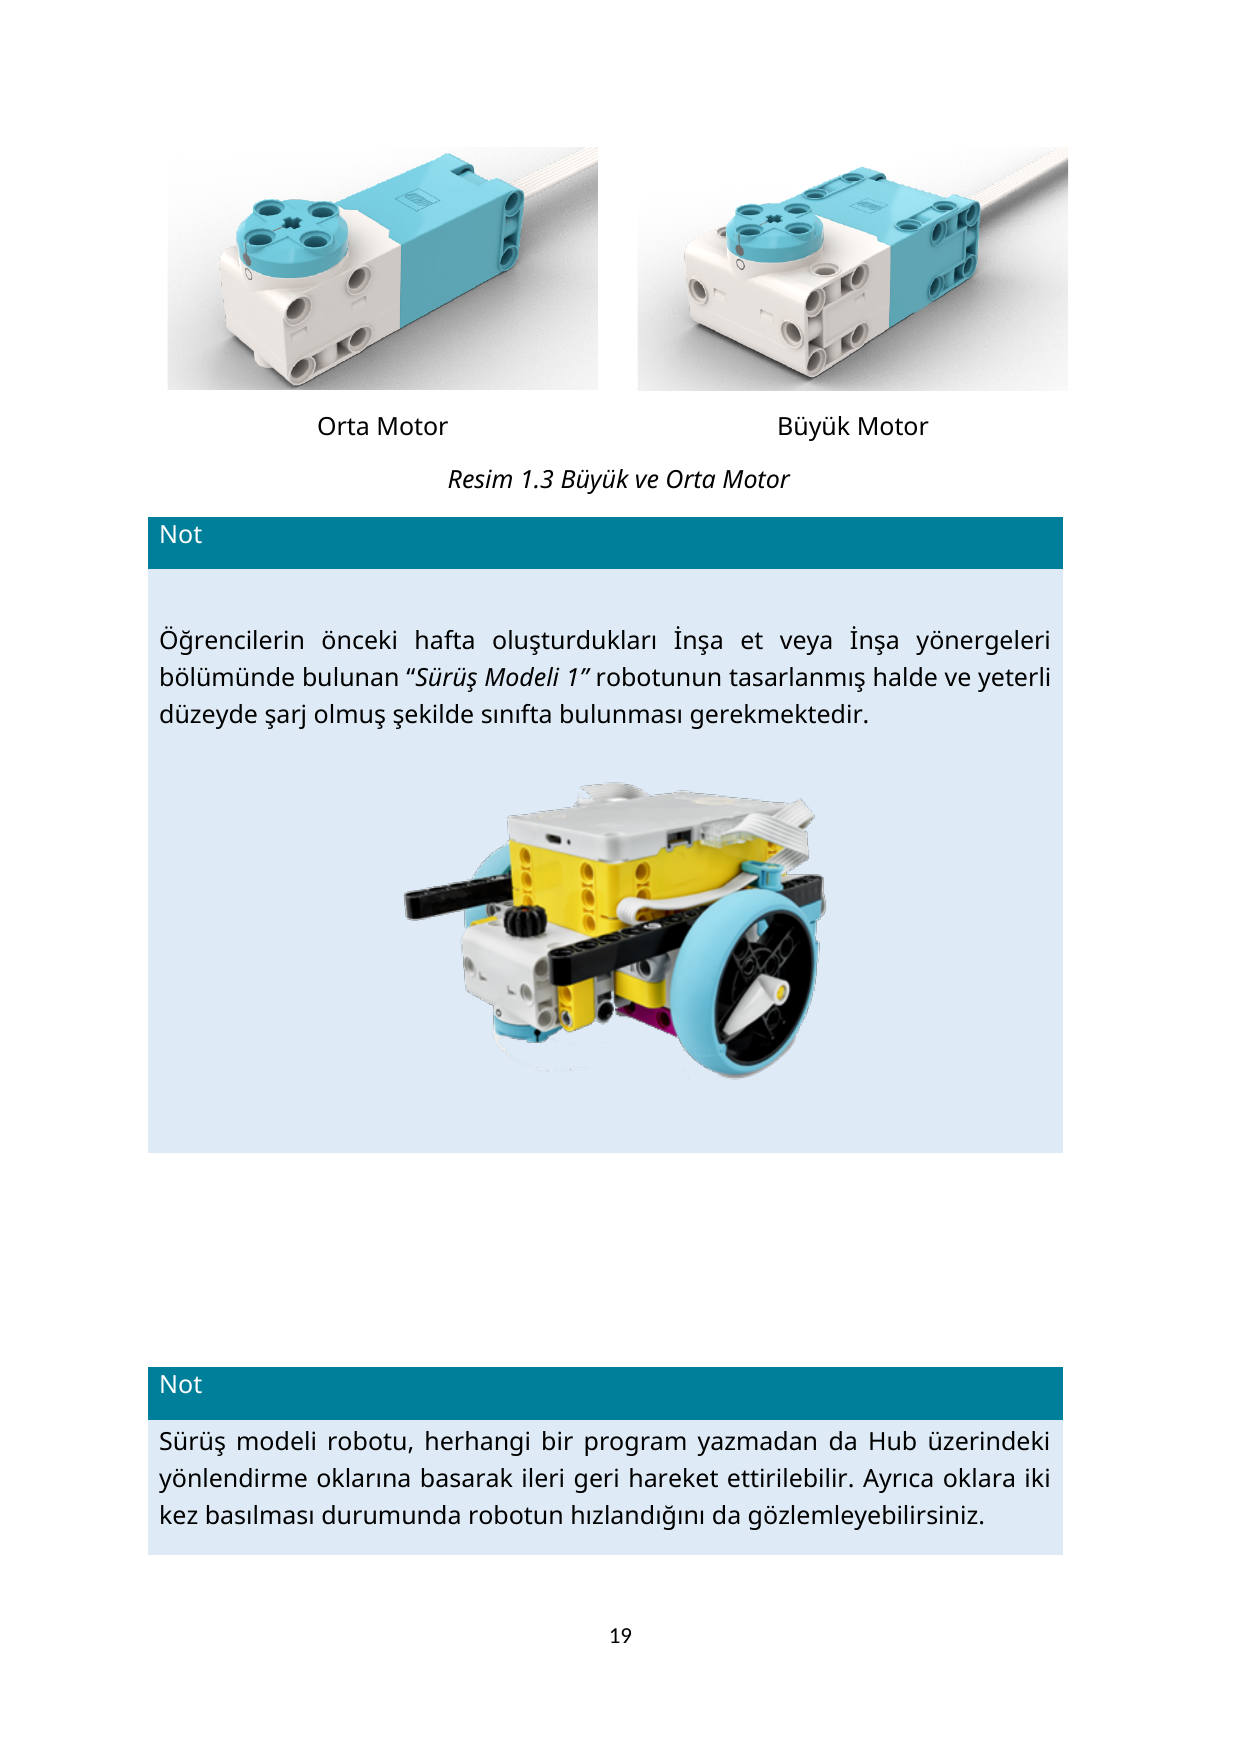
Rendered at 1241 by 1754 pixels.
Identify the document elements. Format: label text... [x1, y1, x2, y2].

picture [167, 147, 598, 390]
table_header Not [148, 517, 1063, 569]
table_header Not [148, 1367, 1063, 1420]
table_header [618, 148, 1088, 409]
table_header [148, 148, 618, 409]
picture [381, 749, 830, 1082]
picture [637, 147, 1069, 391]
text Resim 1.3 Büyük ve Orta Motor [148, 462, 1093, 496]
table_cell Sürüş modeli robotu, herhangi bir program yazmadan da Hub üzerindeki yönlendirme oklarına basarak ileri geri hareket ettirilebilir. Ayrıca oklara iki kez basılması durumunda robotun hızlandığını da gözlemleyebilirsiniz. [148, 1420, 1063, 1555]
table_cell Öğrencilerin önceki hafta oluşturdukları İnşa et veya İnşa yönergeleri bölümünde bulunan “Sürüş Modeli 1” robotunun tasarlanmış halde ve yeterli düzeyde şarj olmuş şekilde sınıfta bulunması gerekmektedir. [148, 569, 1063, 1153]
table_cell Orta Motor [148, 409, 618, 462]
table_cell Büyük Motor [618, 409, 1088, 462]
